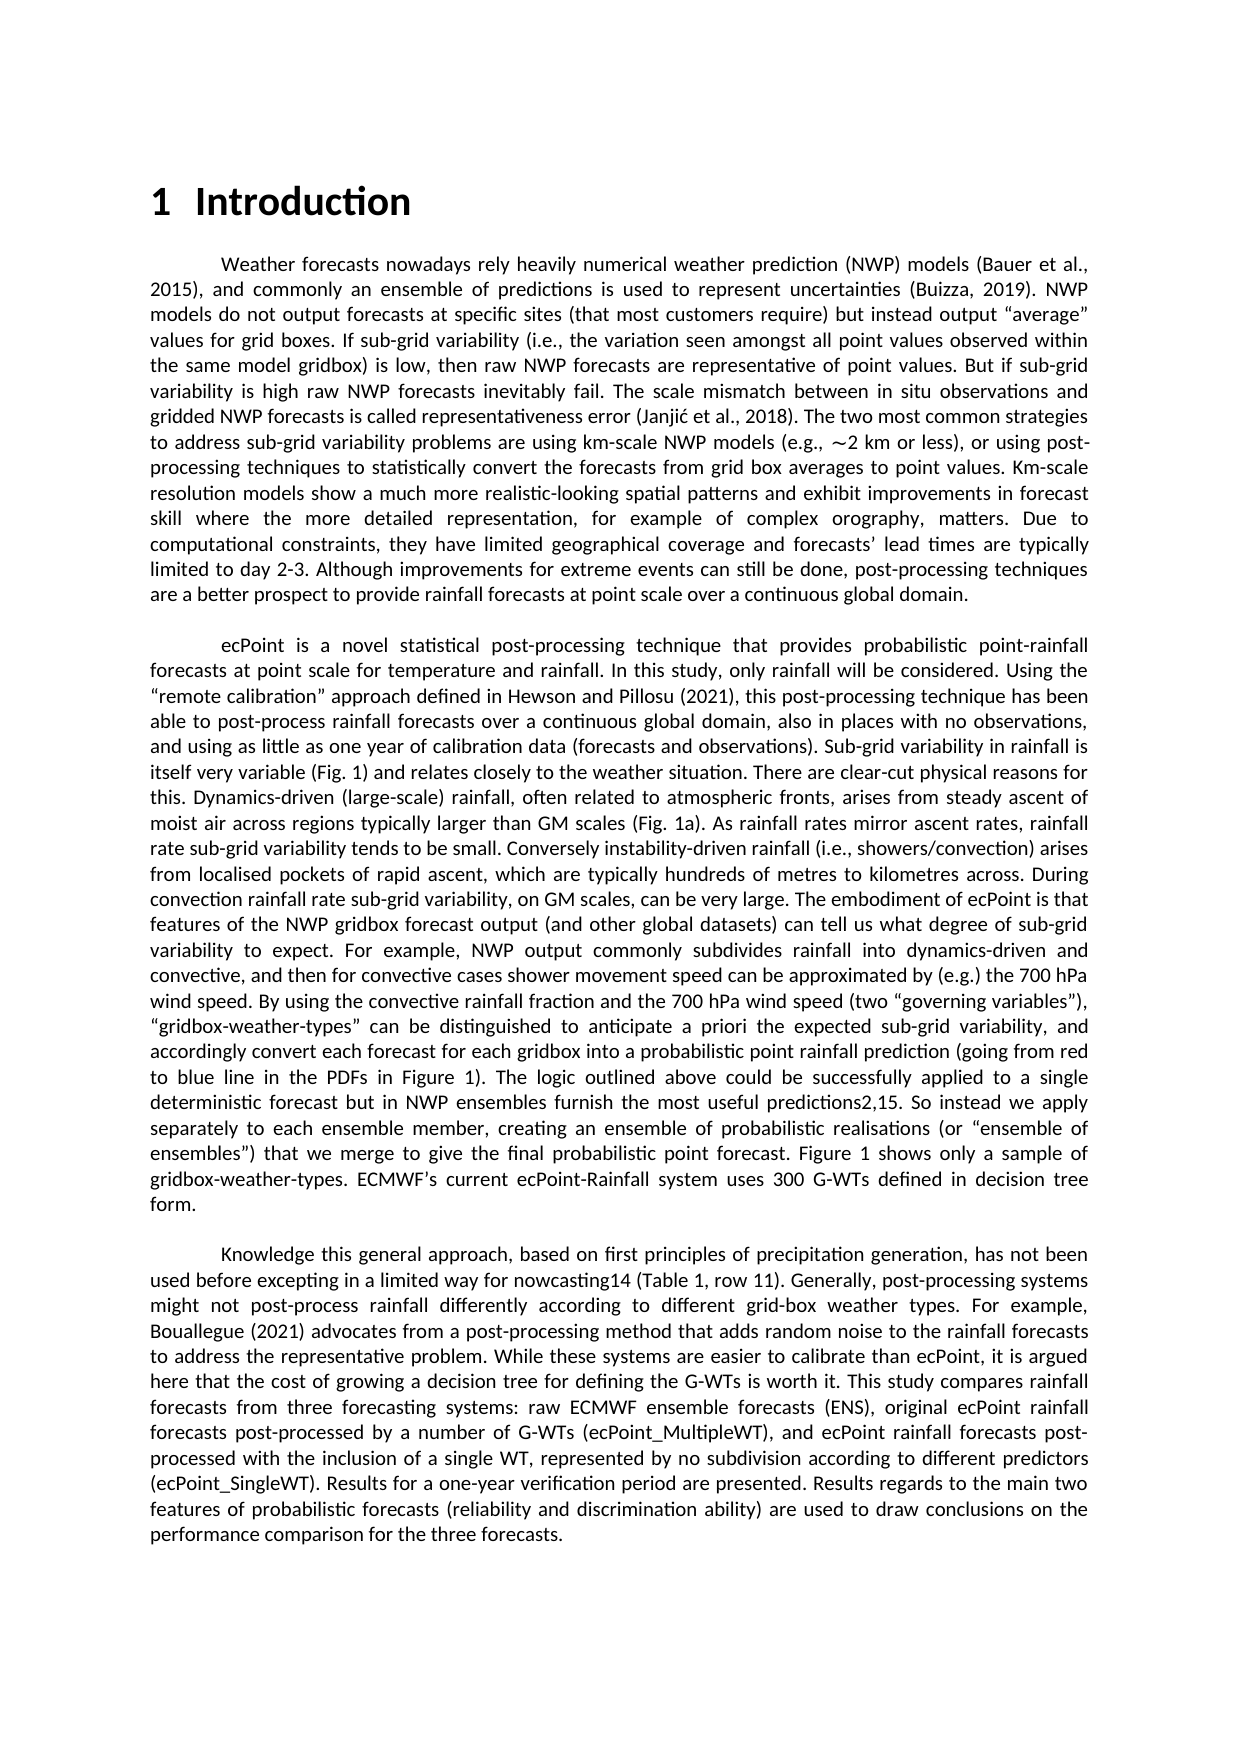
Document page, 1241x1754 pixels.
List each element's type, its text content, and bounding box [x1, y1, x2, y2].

text ecPoint is a novel statistical post-processing technique that provides probabilistic point-rainfall forecasts at point scale for temperature and rainfall. In this study, only rainfall will be considered. Using the “remote calibration” approach defined in Hewson and Pillosu (2021), this post-processing technique has been able to post-process rainfall forecasts over a continuous global domain, also in places with no observations, and using as little as one year of calibration data (forecasts and observations). Sub-grid variability in rainfall is itself very variable (Fig. 1) and relates closely to the weather situation. There are clear-cut physical reasons for this. Dynamics-driven (large-scale) rainfall, often related to atmospheric fronts, arises from steady ascent of moist air across regions typically larger than GM scales (Fig. 1a). As rainfall rates mirror ascent rates, rainfall rate sub-grid variability tends to be small. Conversely instability-driven rainfall (i.e., showers/convection) arises from localised pockets of rapid ascent, which are typically hundreds of metres to kilometres across. During convection rainfall rate sub-grid variability, on GM scales, can be very large. The embodiment of ecPoint is that features of the NWP gridbox forecast output (and other global datasets) can tell us what degree of sub-grid variability to expect. For example, NWP output commonly subdivides rainfall into dynamics-driven and convective, and then for convective cases shower movement speed can be approximated by (e.g.) the 700 hPa wind speed. By using the convective rainfall fraction and the 700 hPa wind speed (two “governing variables”), “gridbox-weather-types” can be distinguished to anticipate a priori the expected sub-grid variability, and accordingly convert each forecast for each gridbox into a probabilistic point rainfall prediction (going from red to blue line in the PDFs in Figure 1). The logic outlined above could be successfully applied to a single deterministic forecast but in NWP ensembles furnish the most useful predictions2,15. So instead we apply separately to each ensemble member, creating an ensemble of probabilistic realisations (or “ensemble of ensembles”) that we merge to give the final probabilistic point forecast. Figure 1 shows only a sample of gridbox-weather-types. ECMWF’s current ecPoint-Rainfall system uses 300 G-WTs defined in decision tree form. [150, 632, 1090, 1217]
text Weather forecasts nowadays rely heavily numerical weather prediction (NWP) models (Bauer et al., 2015), and commonly an ensemble of predictions is used to represent uncertainties (Buizza, 2019). NWP models do not output forecasts at specific sites (that most customers require) but instead output “average” values for grid boxes. If sub-grid variability (i.e., the variation seen amongst all point values observed within the same model gridbox) is low, then raw NWP forecasts are representative of point values. But if sub-grid variability is high raw NWP forecasts inevitably fail. The scale mismatch between in situ observations and gridded NWP forecasts is called representativeness error (Janjić et al., 2018). The two most common strategies to address sub-grid variability problems are using km-scale NWP models (e.g., ∼2 km or less), or using post-processing techniques to statistically convert the forecasts from grid box averages to point values. Km-scale resolution models show a much more realistic-looking spatial patterns and exhibit improvements in forecast skill where the more detailed representation, for example of complex orography, matters. Due to computational constraints, they have limited geographical coverage and forecasts’ lead times are typically limited to day 2-3. Although improvements for extreme events can still be done, post-processing techniques are a better prospect to provide rainfall forecasts at point scale over a continuous global domain. [150, 251, 1090, 607]
text Knowledge this general approach, based on first principles of precipitation generation, has not been used before excepting in a limited way for nowcasting14 (Table 1, row 11). Generally, post-processing systems might not post-process rainfall differently according to different grid-box weather types. For example, Bouallegue (2021) advocates from a post-processing method that adds random noise to the rainfall forecasts to address the representative problem. While these systems are easier to calibrate than ecPoint, it is argued here that the cost of growing a decision tree for defining the G-WTs is worth it. This study compares rainfall forecasts from three forecasting systems: raw ECMWF ensemble forecasts (ENS), original ecPoint rainfall forecasts post-processed by a number of G-WTs (ecPoint_MultipleWT), and ecPoint rainfall forecasts post-processed with the inclusion of a single WT, represented by no subdivision according to different predictors (ecPoint_SingleWT). Results for a one-year verification period are presented. Results regards to the main two features of probabilistic forecasts (reliability and discrimination ability) are used to draw conclusions on the performance comparison for the three forecasts. [150, 1242, 1090, 1547]
subtitle Introduction [150, 175, 1090, 226]
